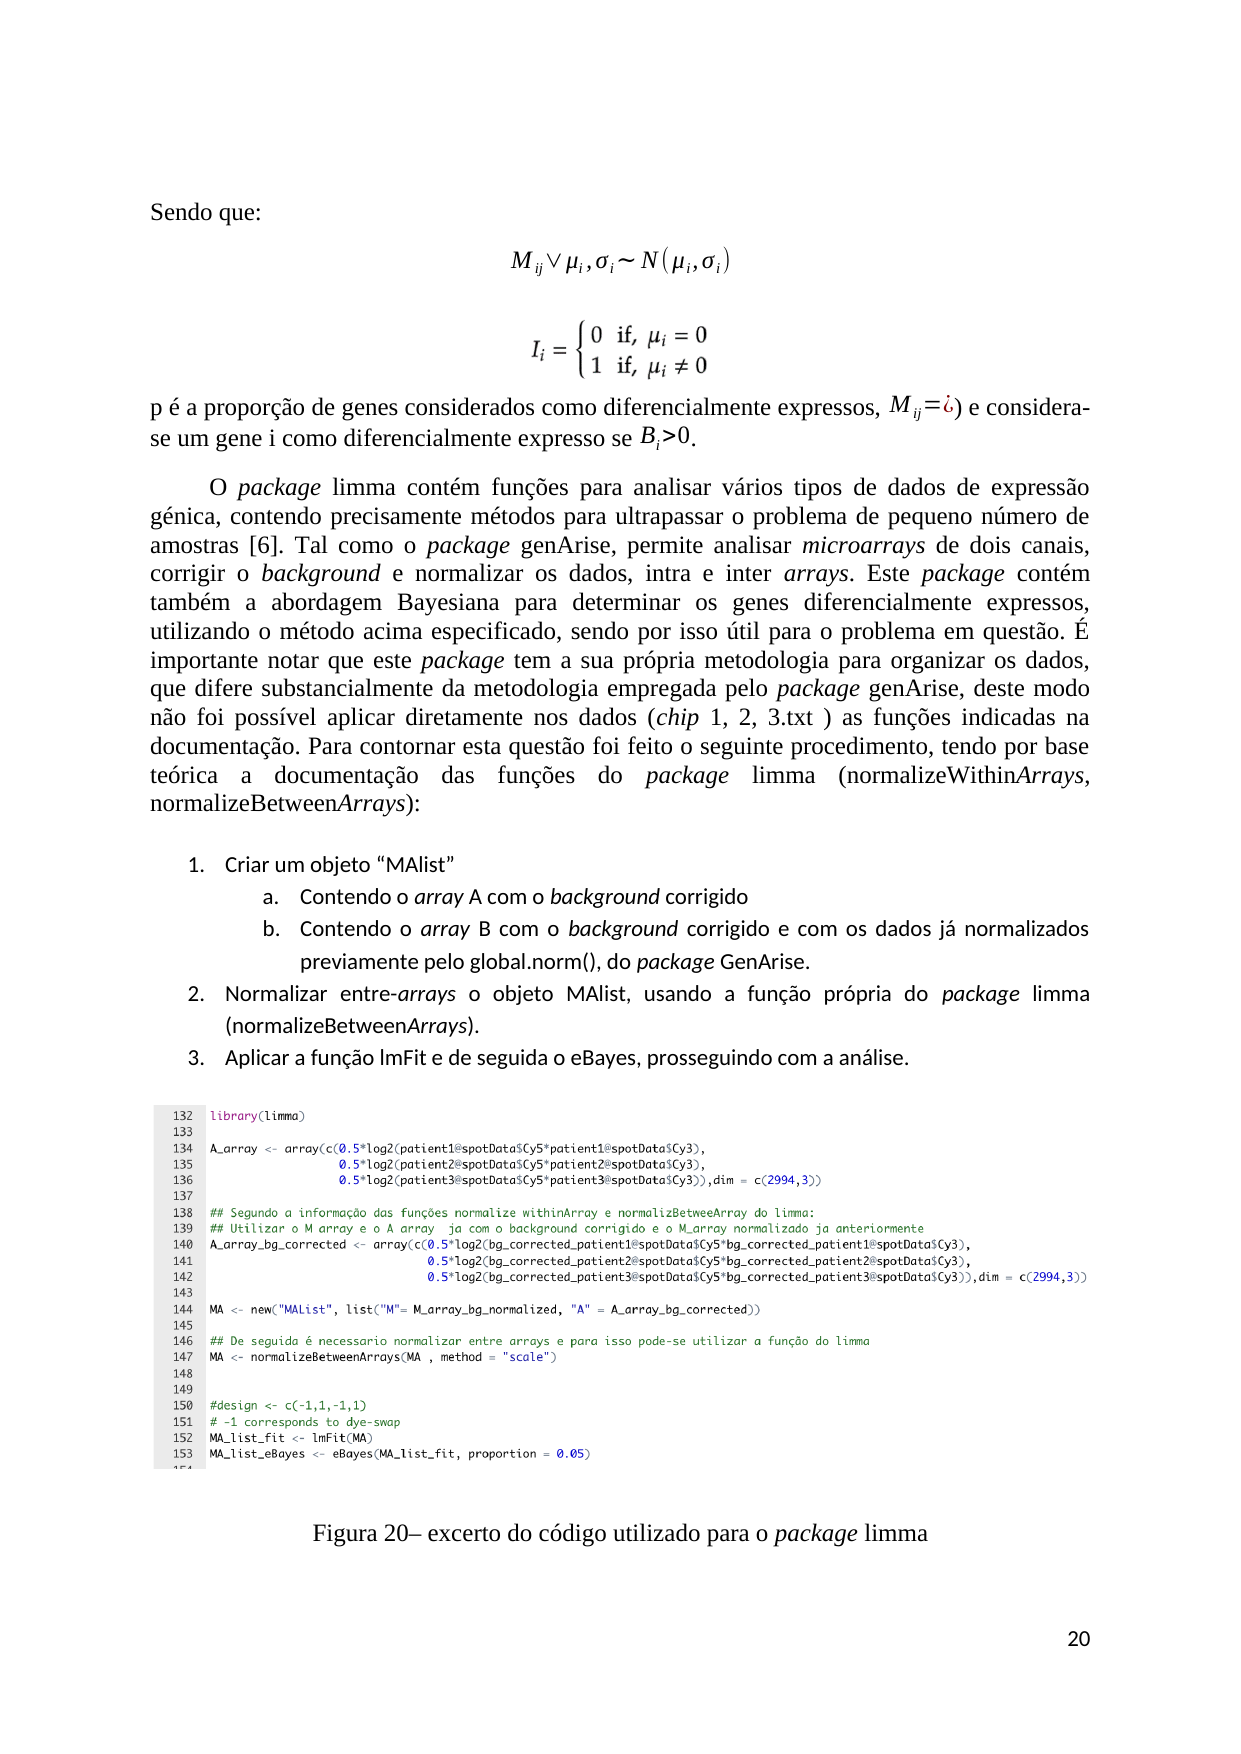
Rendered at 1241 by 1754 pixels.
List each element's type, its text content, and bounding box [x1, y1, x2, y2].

list Contendo o array A com o background corrigido [262, 882, 1090, 910]
list Contendo o array B com o background corrigido e com os dados já normalizados previamente pelo global.norm(), do package GenArise. [262, 914, 1090, 975]
text O package limma contém funções para analisar vários tipos de dados de expressão génica, contendo precisamente métodos para ultrapassar o problema de pequeno número de amostras [6]. Tal como o package genArise, permite analisar microarrays de dois canais, corrigir o background e normalizar os dados, intra e inter arrays. Este package contém também a abordagem Bayesiana para determinar os genes diferencialmente expressos, utilizando o método acima especificado, sendo por isso útil para o problema em questão. É importante notar que este package tem a sua própria metodologia para organizar os dados, que difere substancialmente da metodologia empregada pelo package genArise, deste modo não foi possível aplicar diretamente nos dados (chip 1, 2, 3.txt ) as funções indicadas na documentação. Para contornar esta questão foi feito o seguinte procedimento, tendo por base teórica a documentação das funções do package limma (normalizeWithinArrays, normalizeBetweenArrays): [150, 472, 1090, 817]
list Normalizar entre-arrays o objeto MAlist, usando a função própria do package limma (normalizeBetweenArrays). [187, 979, 1090, 1039]
text Sendo que: [150, 197, 1090, 226]
list Aplicar a função lmFit e de seguida o eBayes, prosseguindo com a análise. [187, 1043, 1090, 1071]
list Criar um objeto “MAlist” [187, 850, 1090, 878]
text p é a proporção de genes considerados como diferencialmente expressos, ) e considera-se um gene i como diferencialmente expresso se . [150, 391, 1090, 453]
text Figura 20– excerto do código utilizado para o package limma [150, 1518, 1090, 1547]
picture [153, 1105, 1094, 1469]
picture [512, 315, 717, 383]
